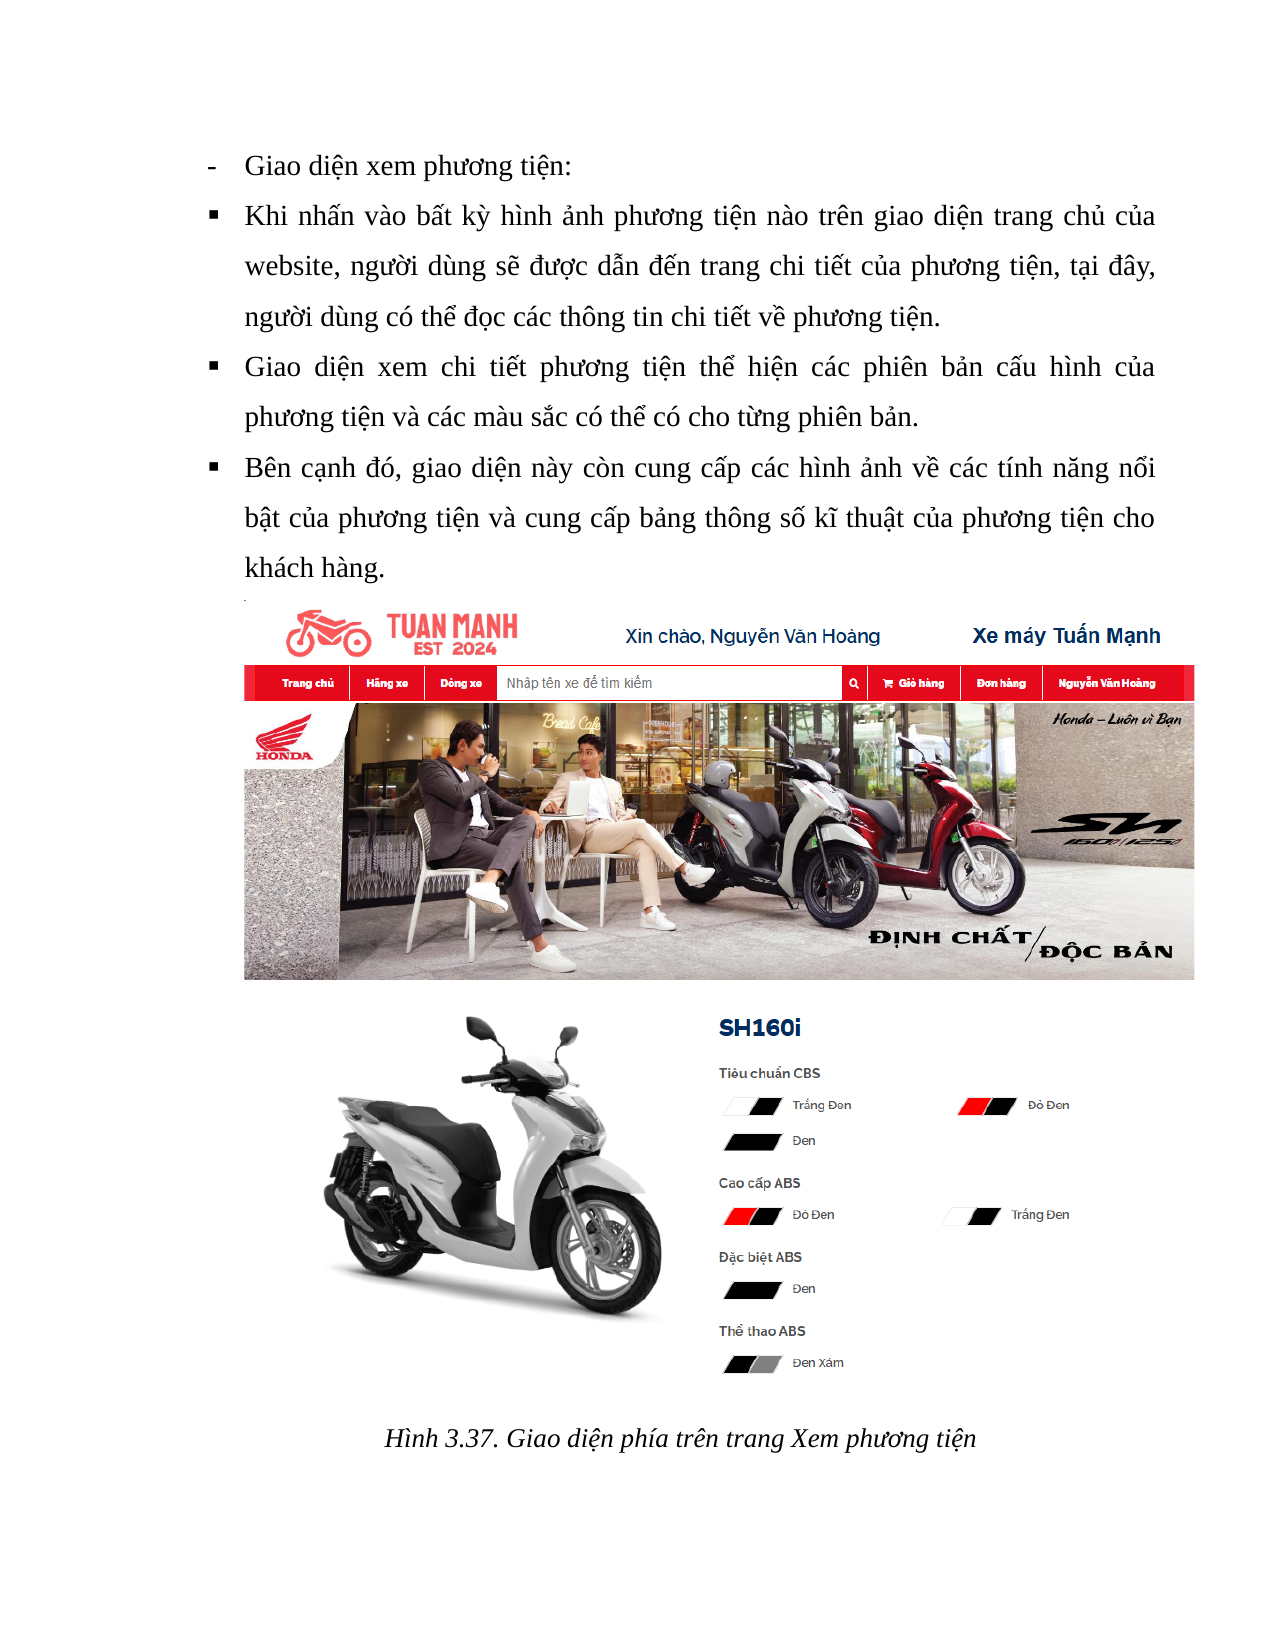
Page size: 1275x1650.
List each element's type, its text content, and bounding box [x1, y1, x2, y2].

list Bên cạnh đó, giao diện này còn cung cấp các hình ảnh về các tính năng nổi bật của phương tiện và cung cấp bảng thông số kĩ thuật của phương tiện cho khách hàng. [207, 450, 1157, 584]
list Giao diện xem phương tiện: [207, 148, 1157, 181]
list Khi nhấn vào bất kỳ hình ảnh phương tiện nào trên giao diện trang chủ của website, người dùng sẽ được dẫn đến trang chi tiết của phương tiện, tại đây, người dùng có thể đọc các thông tin chi tiết về phương tiện. [207, 198, 1157, 332]
list Giao diện xem chi tiết phương tiện thể hiện các phiên bản cấu hình của phương tiện và các màu sắc có thể có cho từng phiên bản. [207, 349, 1157, 433]
picture [244, 600, 1195, 1389]
